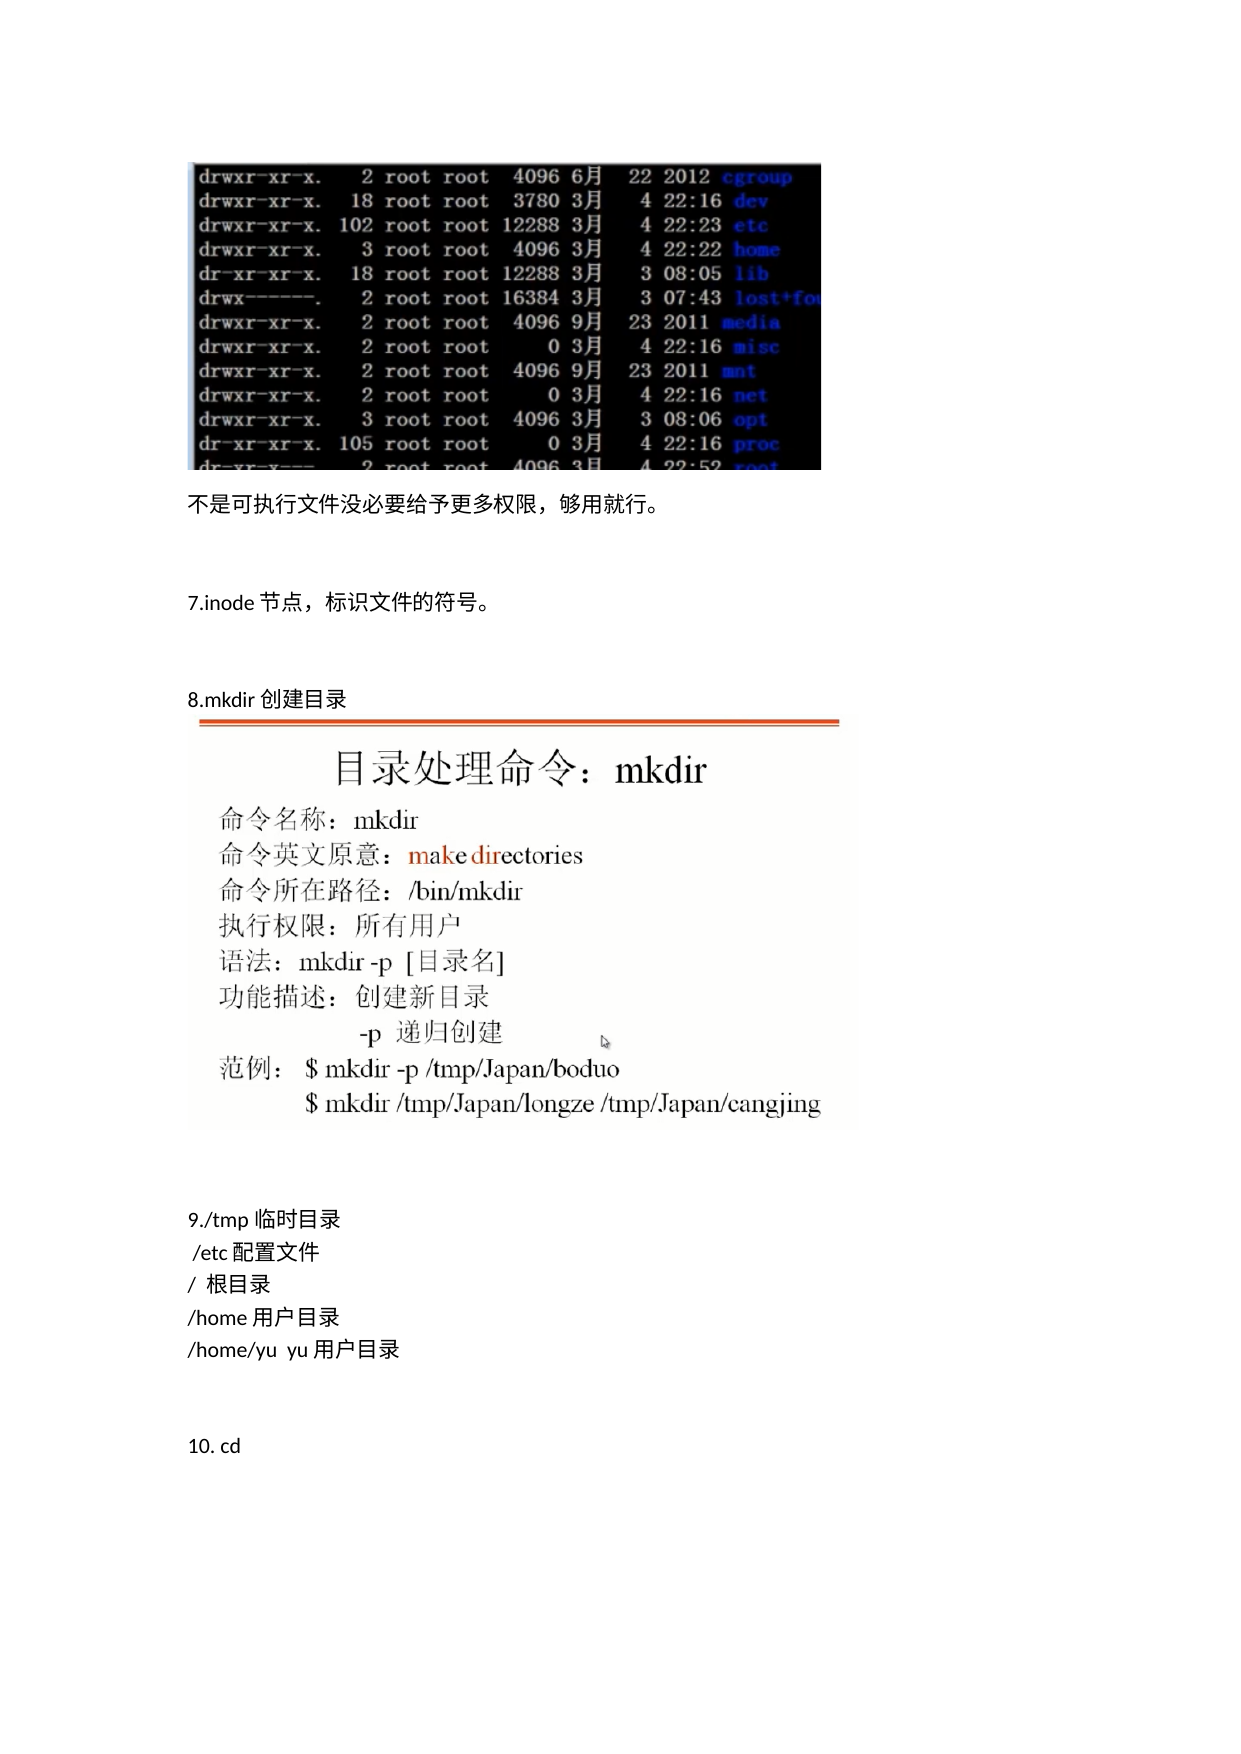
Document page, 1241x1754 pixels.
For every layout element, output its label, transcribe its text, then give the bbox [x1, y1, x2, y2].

text 7.inode 节点，标识文件的符号。 [187, 584, 1053, 617]
text /etc 配置文件 [187, 1234, 1053, 1267]
text 8.mkdir 创建目录 [187, 682, 1053, 714]
text 10. cd [187, 1429, 1053, 1462]
picture [187, 162, 822, 470]
text /home 用户目录 [187, 1299, 1053, 1332]
text /home/yu yu用户目录 [187, 1332, 1053, 1364]
text / 根目录 [187, 1267, 1053, 1299]
picture [187, 714, 859, 1130]
text 不是可执行文件没必要给予更多权限，够用就行。 [187, 487, 1053, 519]
text 9./tmp 临时目录 [187, 1202, 1053, 1234]
